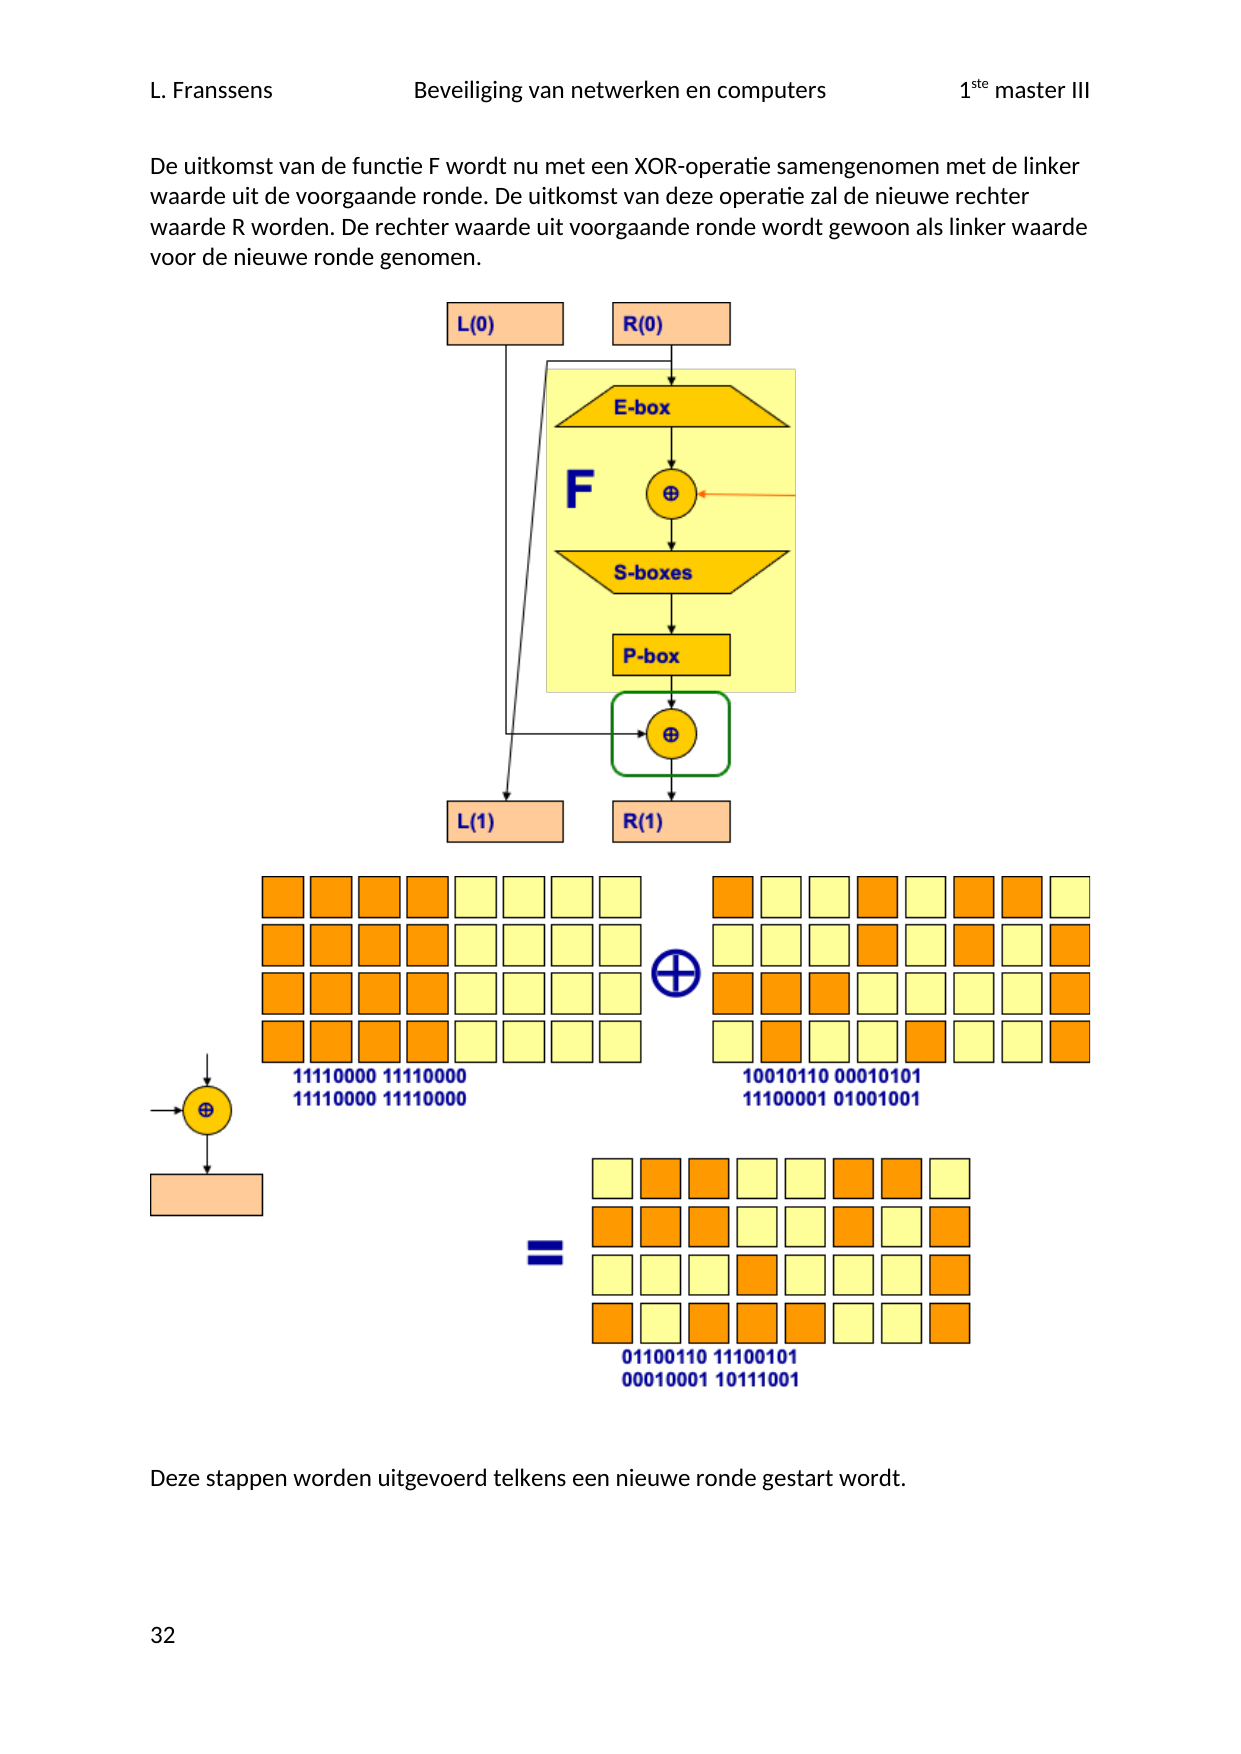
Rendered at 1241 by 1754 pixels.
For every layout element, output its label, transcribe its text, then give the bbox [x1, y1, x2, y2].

text De uitkomst van de functie F wordt nu met een XOR-operatie samengenomen met de linker waarde uit de voorgaande ronde. De uitkomst van deze operatie zal de nieuwe rechter waarde R worden. De rechter waarde uit voorgaande ronde wordt gewoon als linker waarde voor de nieuwe ronde genomen. [150, 150, 1090, 272]
text Deze stappen worden uitgevoerd telkens een nieuwe ronde gestart wordt. [150, 1462, 1090, 1493]
picture [444, 302, 797, 846]
picture [150, 876, 1091, 1432]
